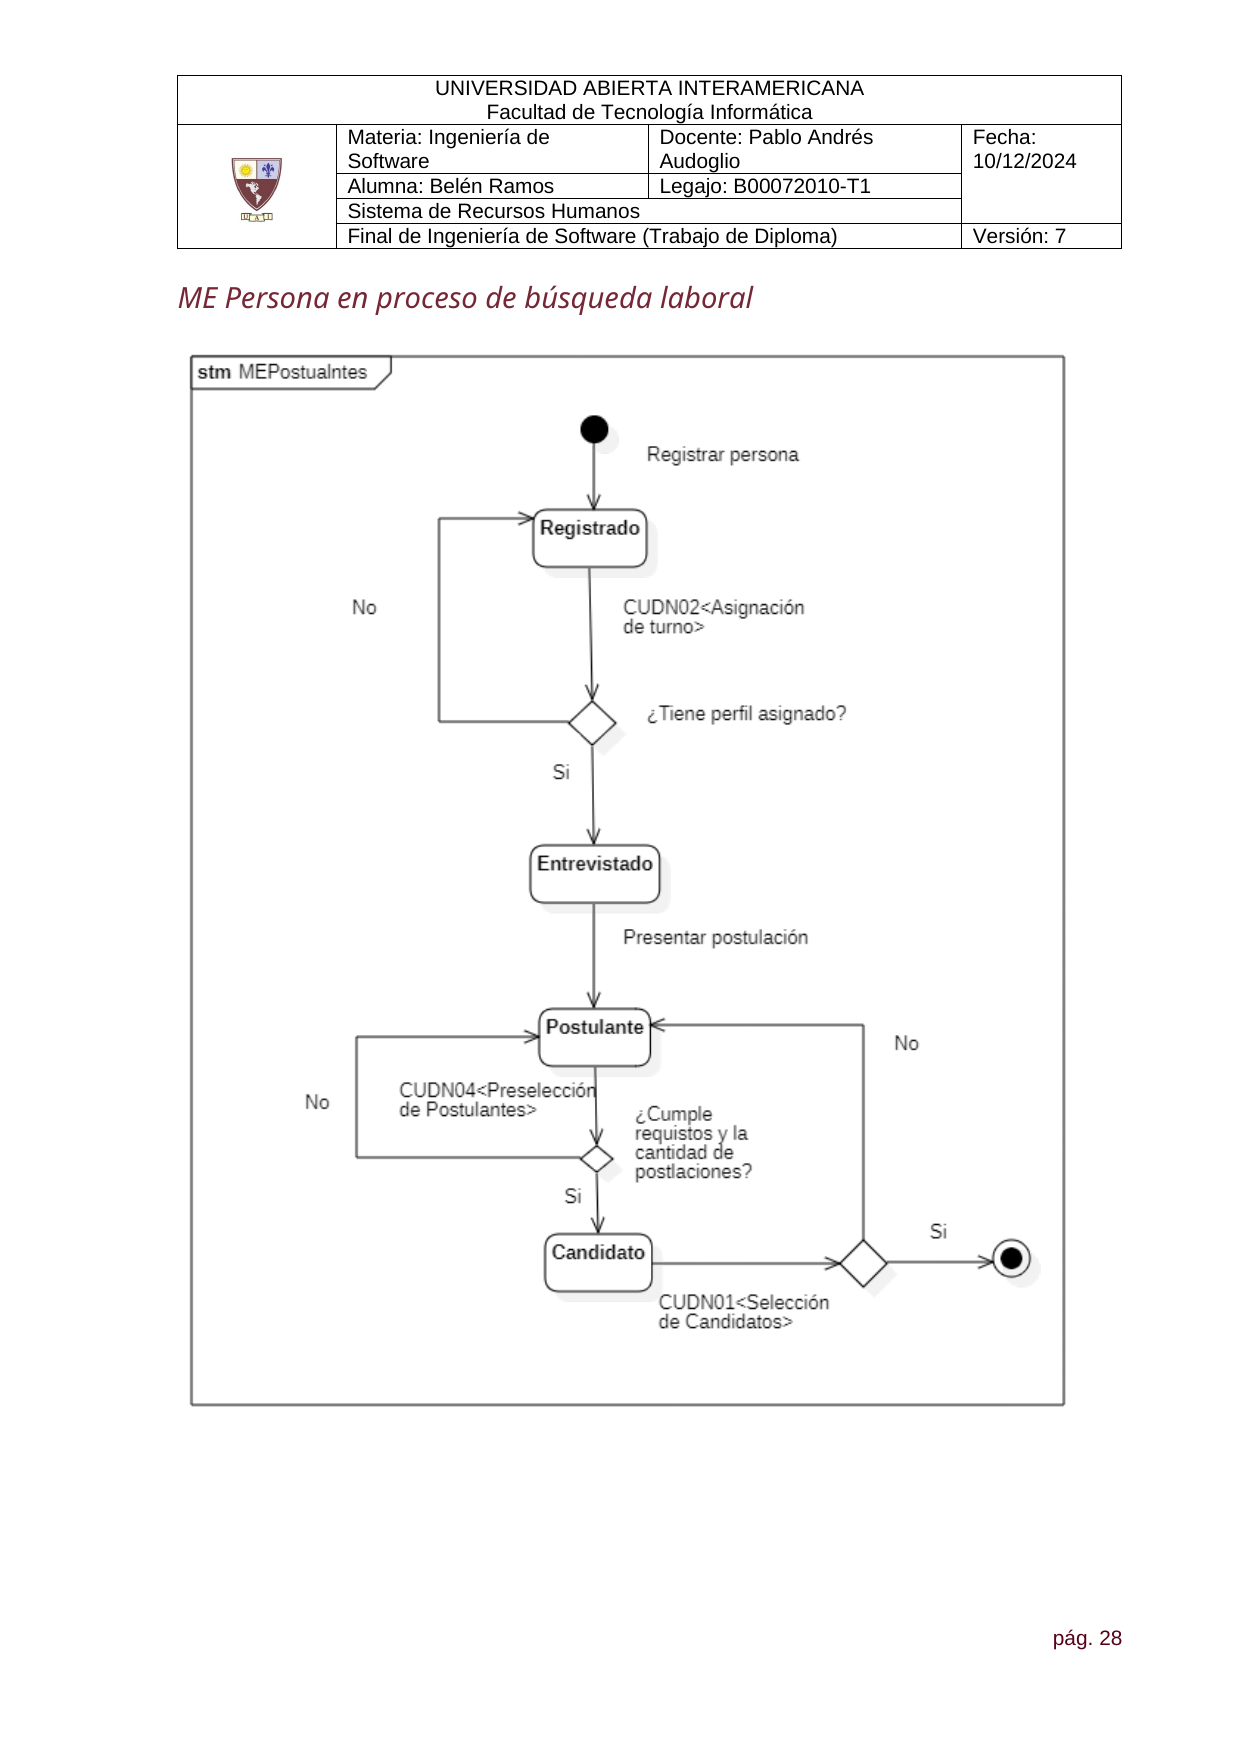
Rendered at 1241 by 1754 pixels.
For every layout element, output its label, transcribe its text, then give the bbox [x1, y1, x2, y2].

subtitle ME Persona en proceso de búsqueda laboral [177, 278, 1122, 317]
picture [177, 342, 1123, 1464]
picture [220, 153, 294, 224]
